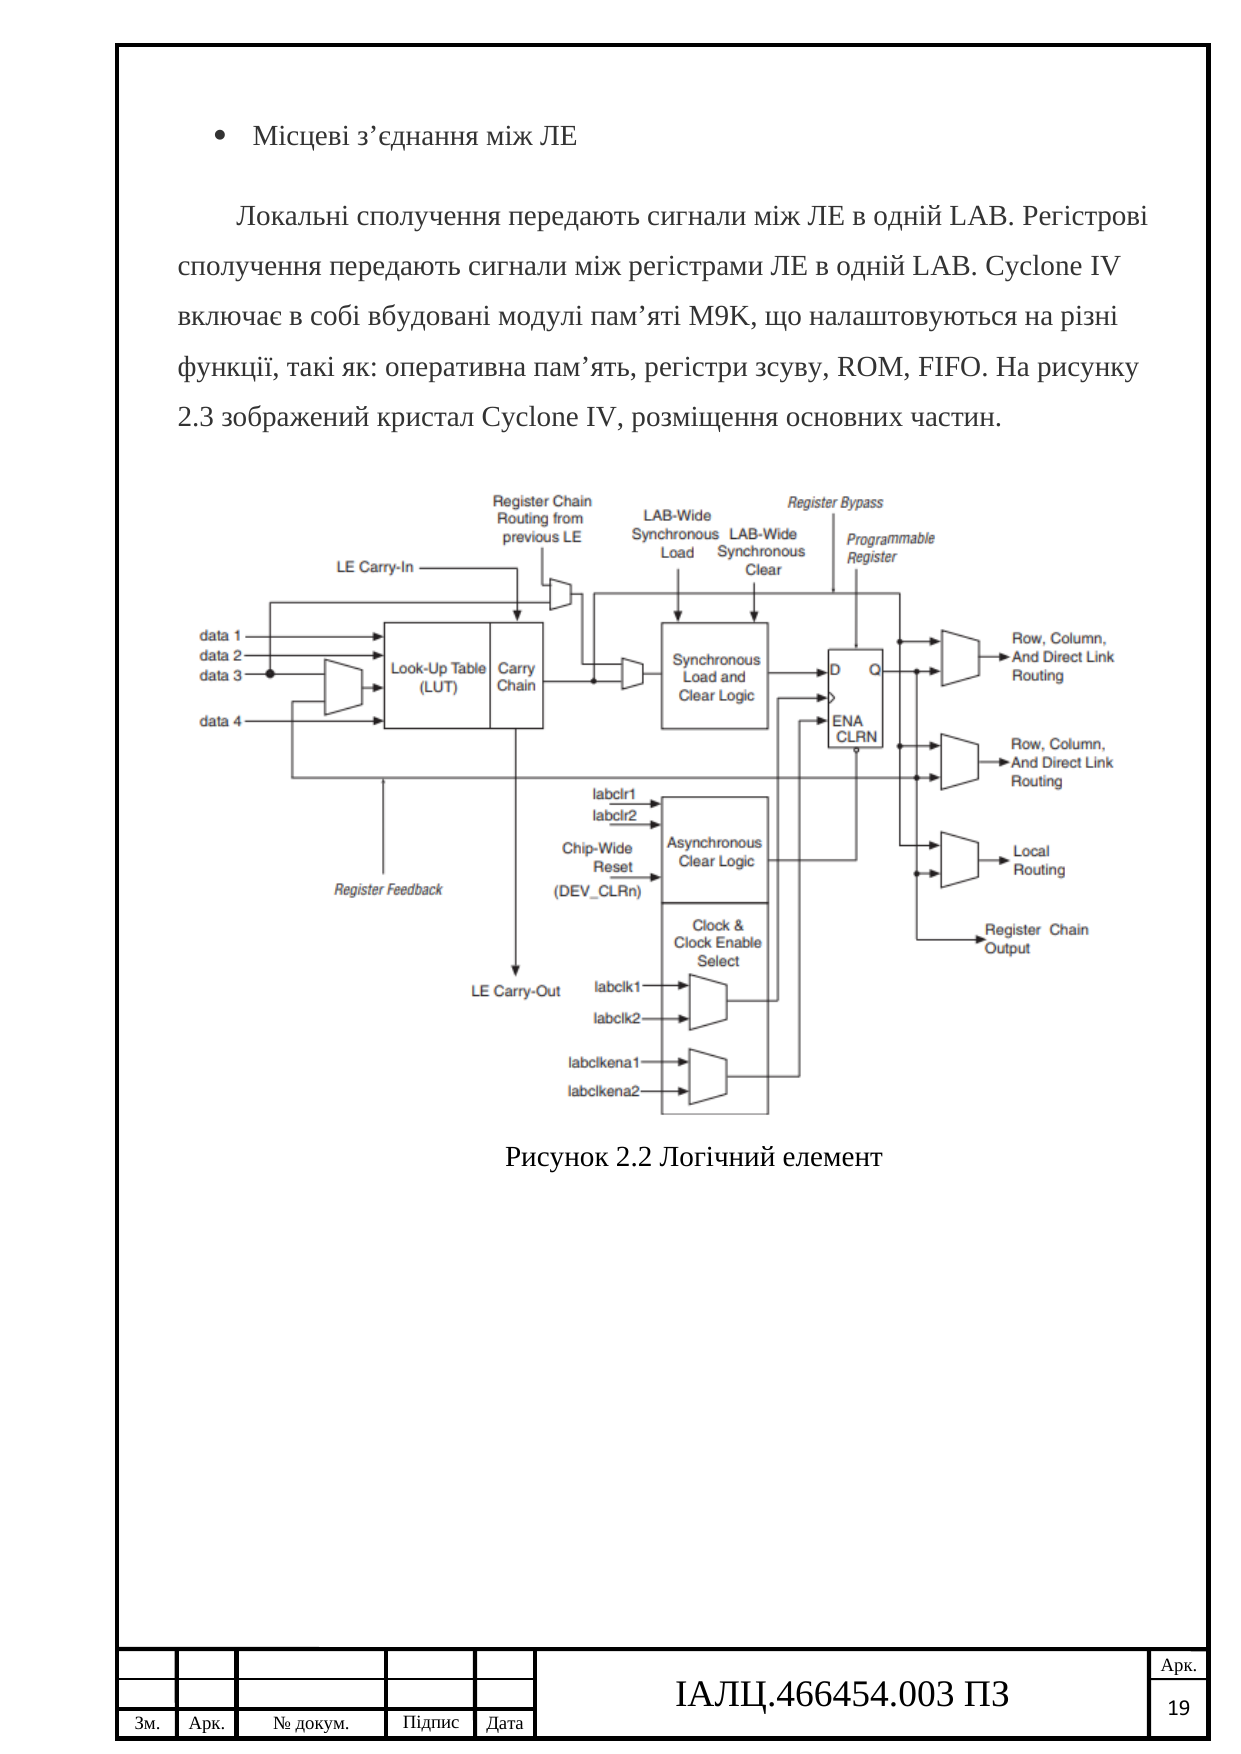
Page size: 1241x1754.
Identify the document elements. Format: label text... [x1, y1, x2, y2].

picture [177, 478, 1152, 1125]
list Рисунок 2.2 Логічний елемент [177, 1139, 1152, 1172]
list Місцеві з’єднання між ЛЕ [215, 118, 1152, 152]
text Локальні сполучення передають сигнали між ЛЕ в одній LAB. Регістрові сполучення передають сигнали між регістрами ЛЕ в одній LAB. Cyclone IV включає в собі вбудовані модулі пам’яті M9K, що налаштовуються на різні функції, такі як: оперативна пам’ять, регістри зсуву, ROM, FIFO. На рисунку 2.3 зображений кристал Cyclone IV, розміщення основних частин. [177, 198, 1152, 432]
